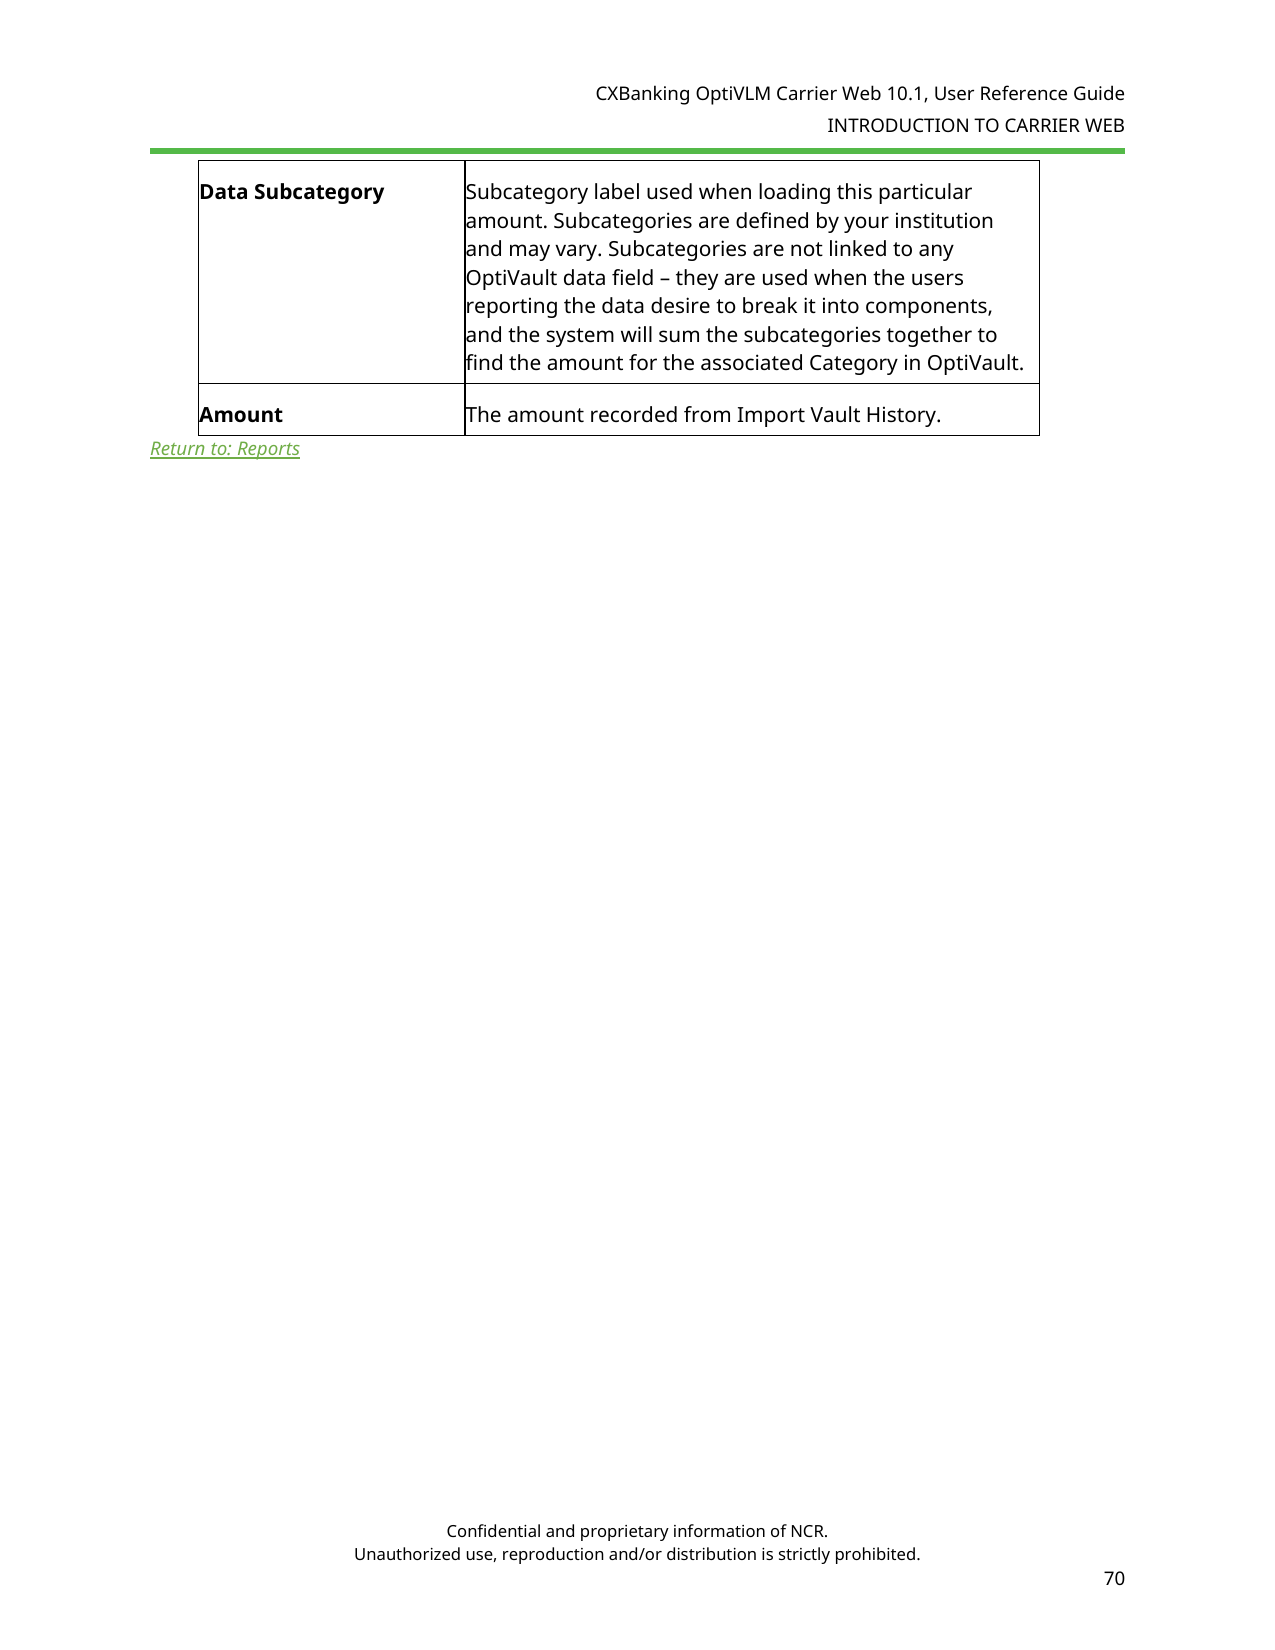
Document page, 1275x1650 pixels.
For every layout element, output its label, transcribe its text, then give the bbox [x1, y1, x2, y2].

table_cell The amount recorded from Import Vault History. [466, 384, 1039, 435]
table_cell Amount [199, 384, 464, 435]
table_cell Data Subcategory [199, 161, 464, 383]
text Return to: Reports [150, 436, 1125, 461]
table_cell Subcategory label used when loading this particular amount. Subcategories are defined by your institution and may vary. Subcategories are not linked to any OptiVault data field – they are used when the users reporting the data desire to break it into components, and the system will sum the subcategories together to find the amount for the associated Category in OptiVault. [466, 161, 1039, 383]
